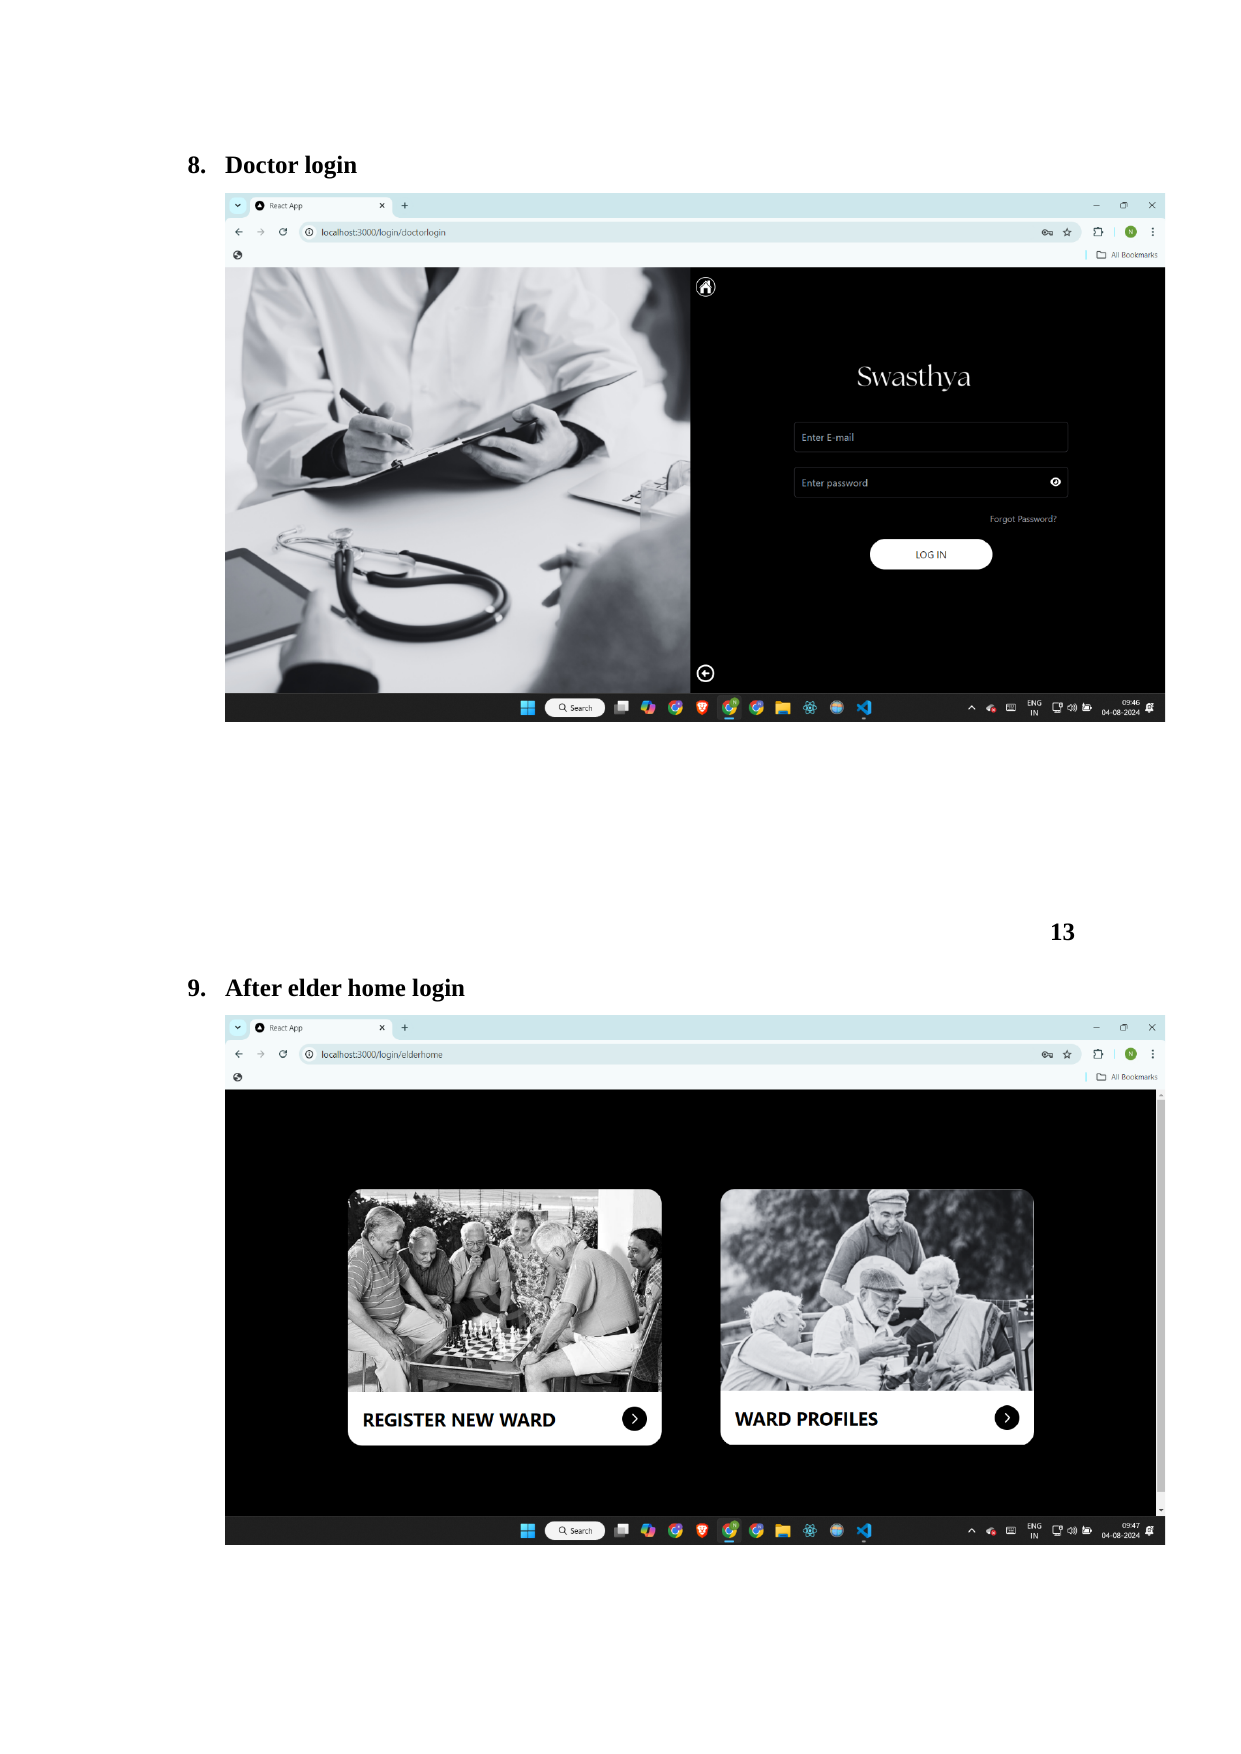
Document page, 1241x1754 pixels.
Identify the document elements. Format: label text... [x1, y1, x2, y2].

picture [225, 193, 1166, 722]
picture [225, 1015, 1166, 1545]
list After elder home login [187, 973, 1090, 1001]
list Doctor login [187, 150, 1090, 179]
text 13 [150, 917, 1090, 946]
